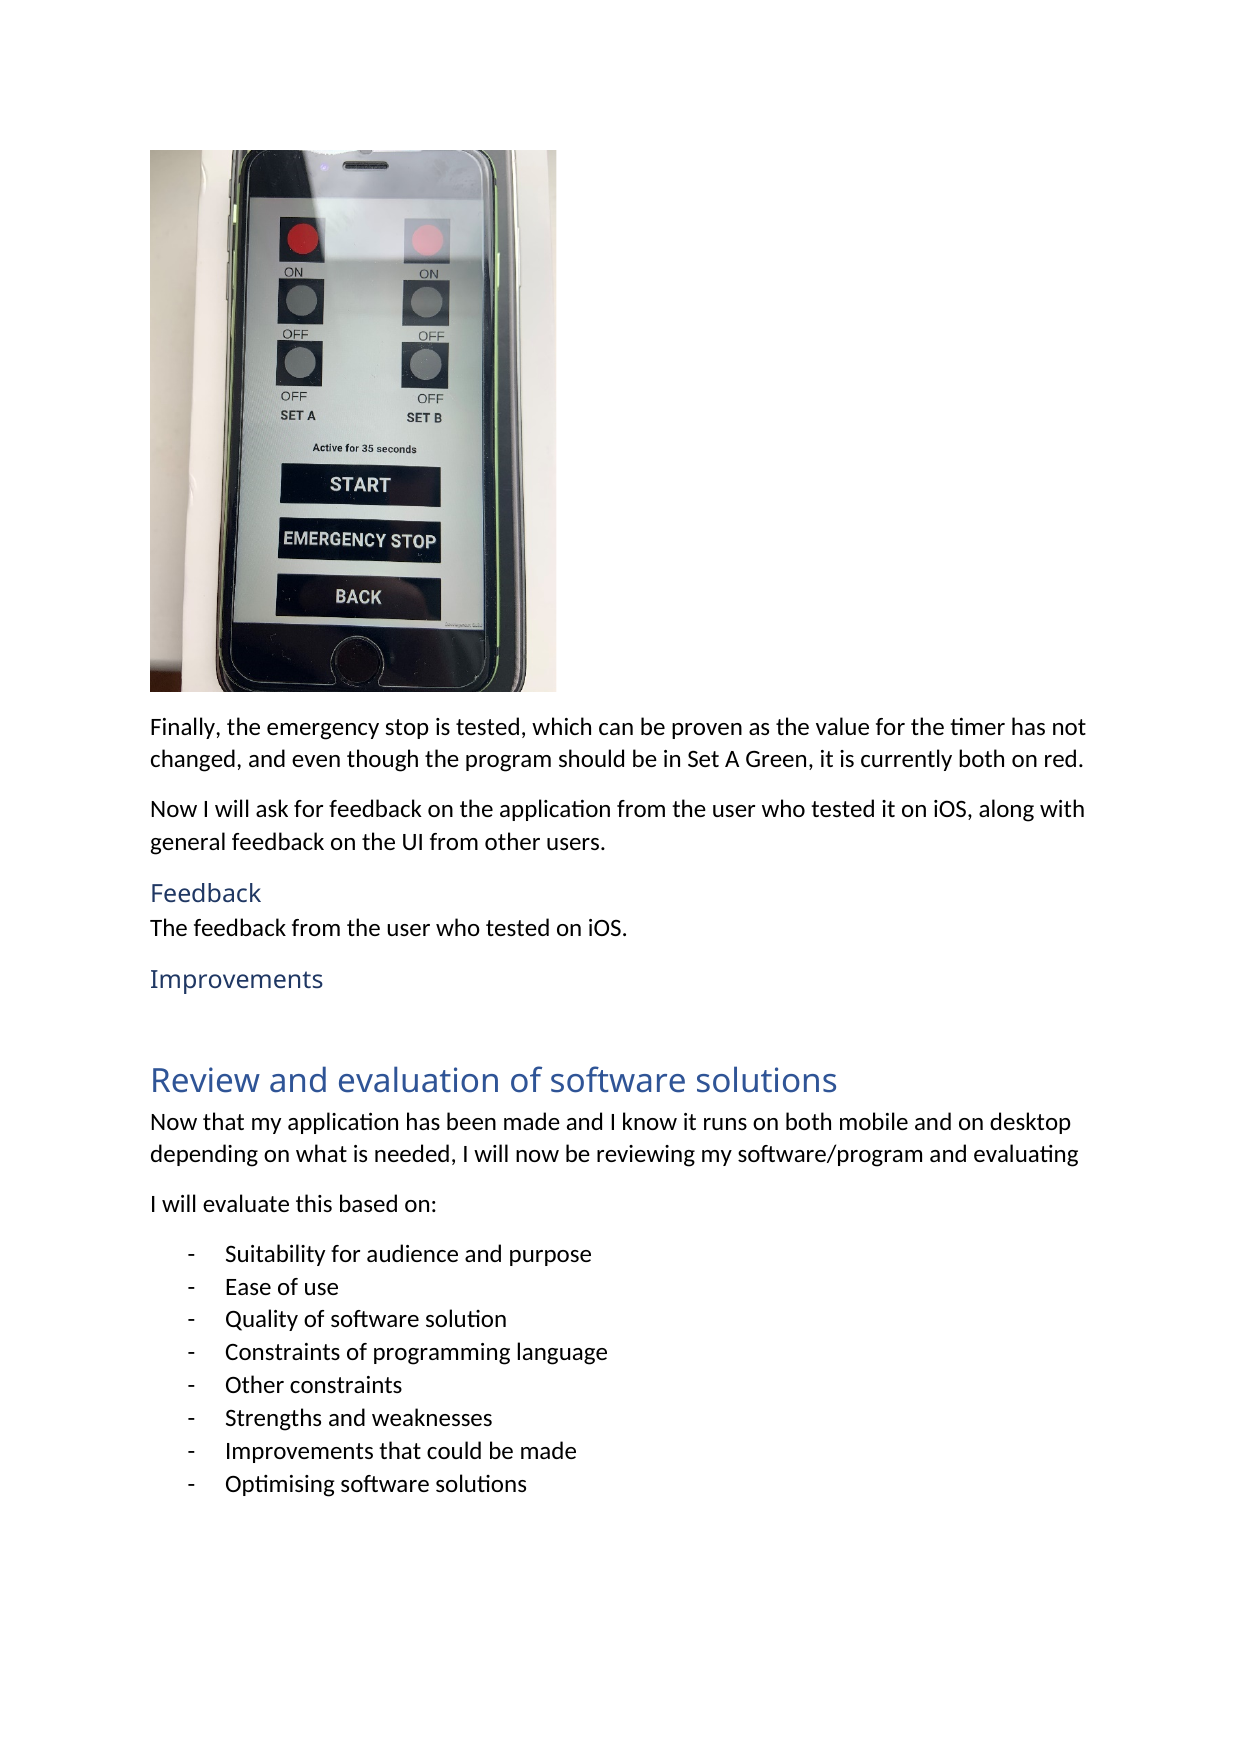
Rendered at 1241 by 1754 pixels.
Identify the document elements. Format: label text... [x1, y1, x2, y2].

text I will evaluate this based on: [150, 1188, 1090, 1219]
list Constraints of programming language [187, 1337, 1090, 1367]
subtitle Feedback [150, 876, 1090, 910]
text Now I will ask for feedback on the application from the user who tested it on iOS, along with general feedback on the UI from other users. [150, 793, 1090, 857]
text Now that my application has been made and I know it runs on both mobile and on desktop depending on what is needed, I will now be reviewing my software/program and evaluating [150, 1106, 1090, 1169]
list Other constraints [187, 1369, 1090, 1400]
text The feedback from the user who tested on iOS. [150, 912, 1090, 943]
list Strengths and weaknesses [187, 1402, 1090, 1433]
list Suitability for audience and purpose [187, 1238, 1090, 1268]
list Optimising software solutions [187, 1468, 1090, 1499]
text Finally, the emergency stop is tested, which can be proven as the value for the timer has not changed, and even though the program should be in Set A Green, it is currently both on red. [150, 711, 1090, 774]
subtitle Review and evaluation of software solutions [150, 1057, 1090, 1102]
list Quality of software solution [187, 1304, 1090, 1334]
subtitle Improvements [150, 962, 1090, 996]
list Improvements that could be made [187, 1435, 1090, 1466]
picture [150, 150, 557, 692]
list Ease of use [187, 1271, 1090, 1301]
